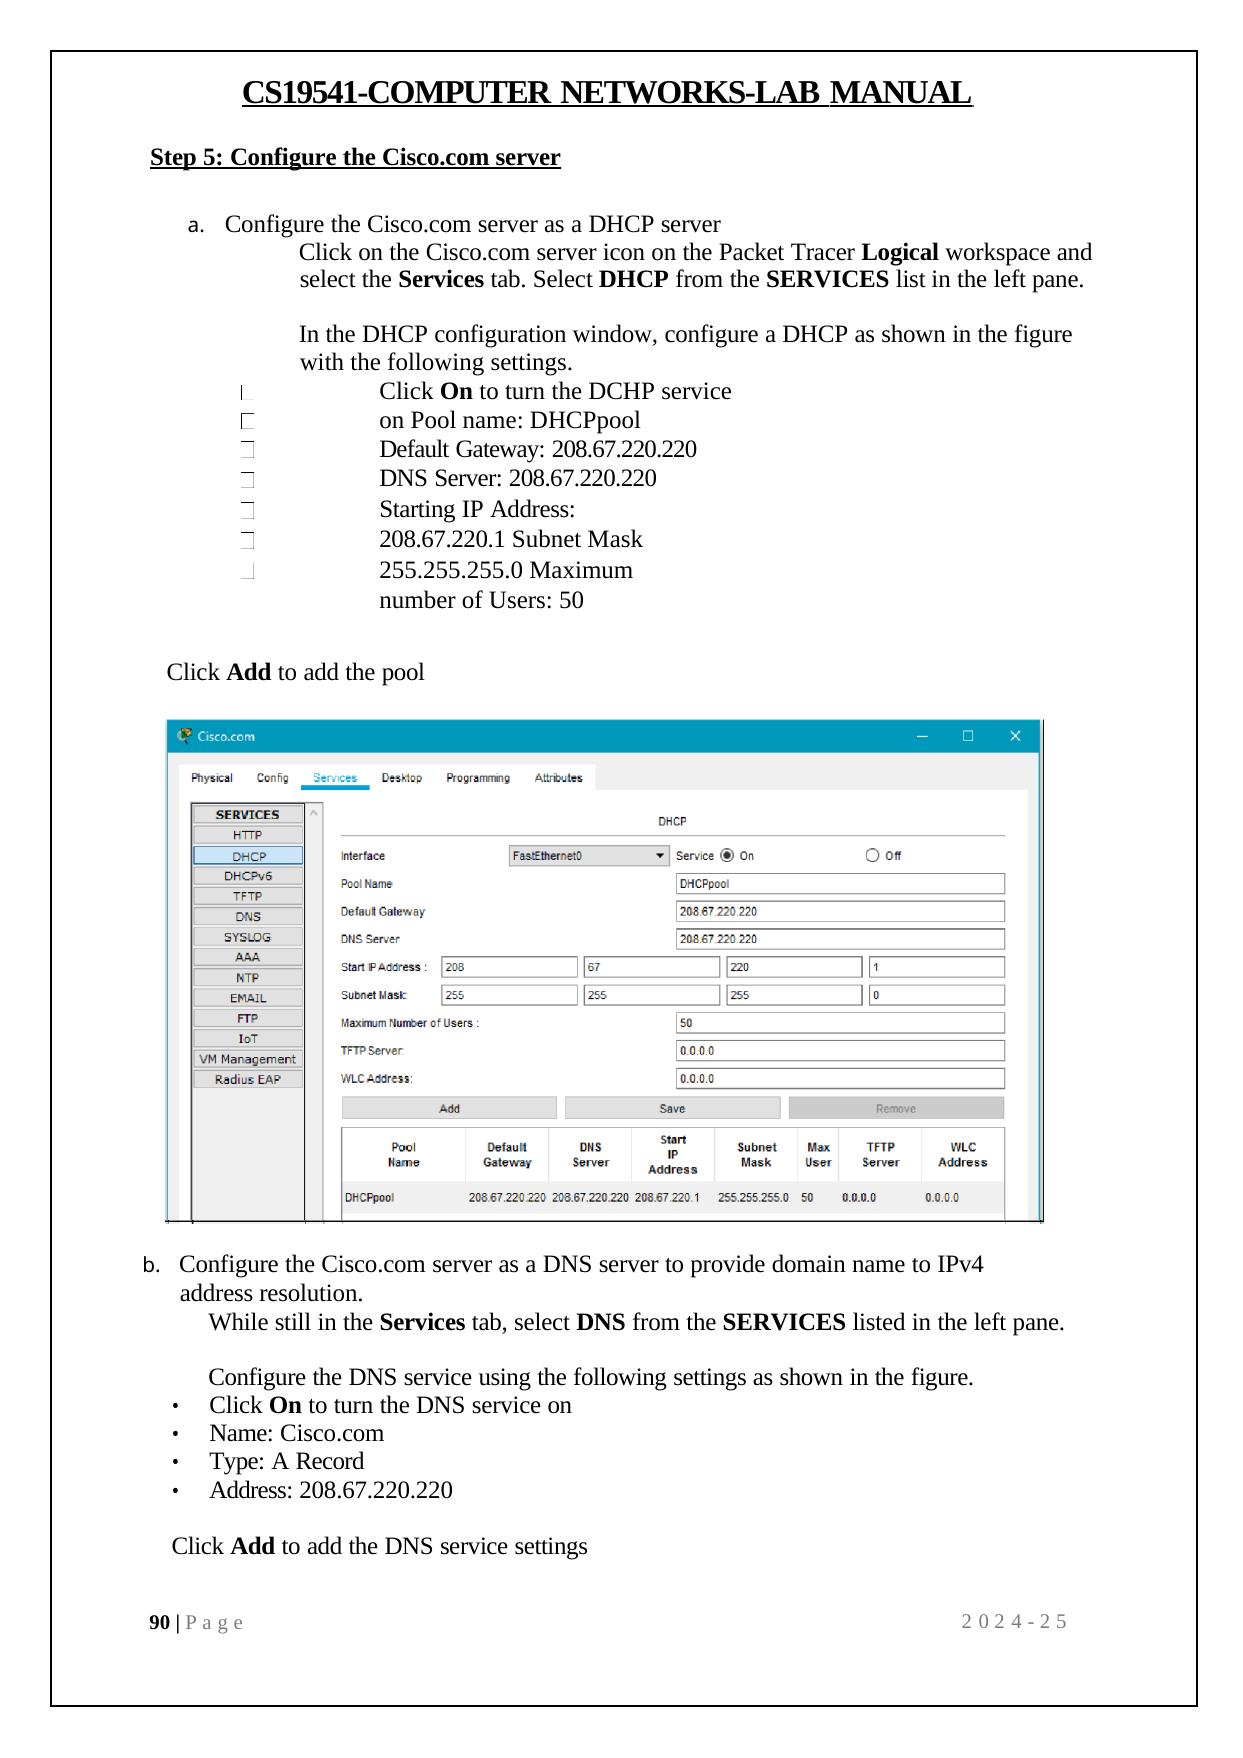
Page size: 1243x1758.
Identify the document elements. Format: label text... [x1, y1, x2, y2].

text Click Add to add the DNS service settings [171, 1531, 1196, 1560]
picture [241, 563, 254, 579]
text Starting IP Address: 208.67.220.1 Subnet Mask 255.255.255.0 Maximum number of Users: 50 [379, 494, 704, 613]
list Name: Cisco.com [171, 1419, 1196, 1447]
text While still in the Services tab, select DNS from the SERVICES listed in the left pane. [208, 1307, 1196, 1335]
list Address: 208.67.220.220 [171, 1476, 1196, 1504]
list Type: A Record [171, 1447, 1196, 1476]
picture [241, 472, 254, 488]
picture [241, 441, 254, 458]
text Click On to turn the DCHP service on Pool name: DHCPpool [379, 376, 753, 433]
picture [241, 385, 254, 429]
text Configure the DNS service using the following settings as shown in the figure. [208, 1362, 1196, 1391]
list Configure the Cisco.com server as a DHCP server [187, 209, 1196, 238]
text DNS Server: 208.67.220.220 [379, 463, 1196, 492]
text Click on the Cisco.com server icon on the Packet Tracer Logical workspace and select the Services tab. Select DHCP from the SERVICES list in the left pane. [298, 238, 1101, 293]
text Step 5: Configure the Cisco.com server [150, 142, 1196, 171]
text Click Add to add the pool [166, 657, 1196, 686]
text In the DHCP configuration window, configure a DHCP as shown in the figure with the following settings. [298, 321, 1101, 376]
list Click On to turn the DNS service on [171, 1391, 1196, 1419]
picture [241, 502, 254, 519]
picture [164, 719, 1045, 1224]
picture [241, 532, 254, 549]
text Default Gateway: 208.67.220.220 [379, 434, 1196, 463]
